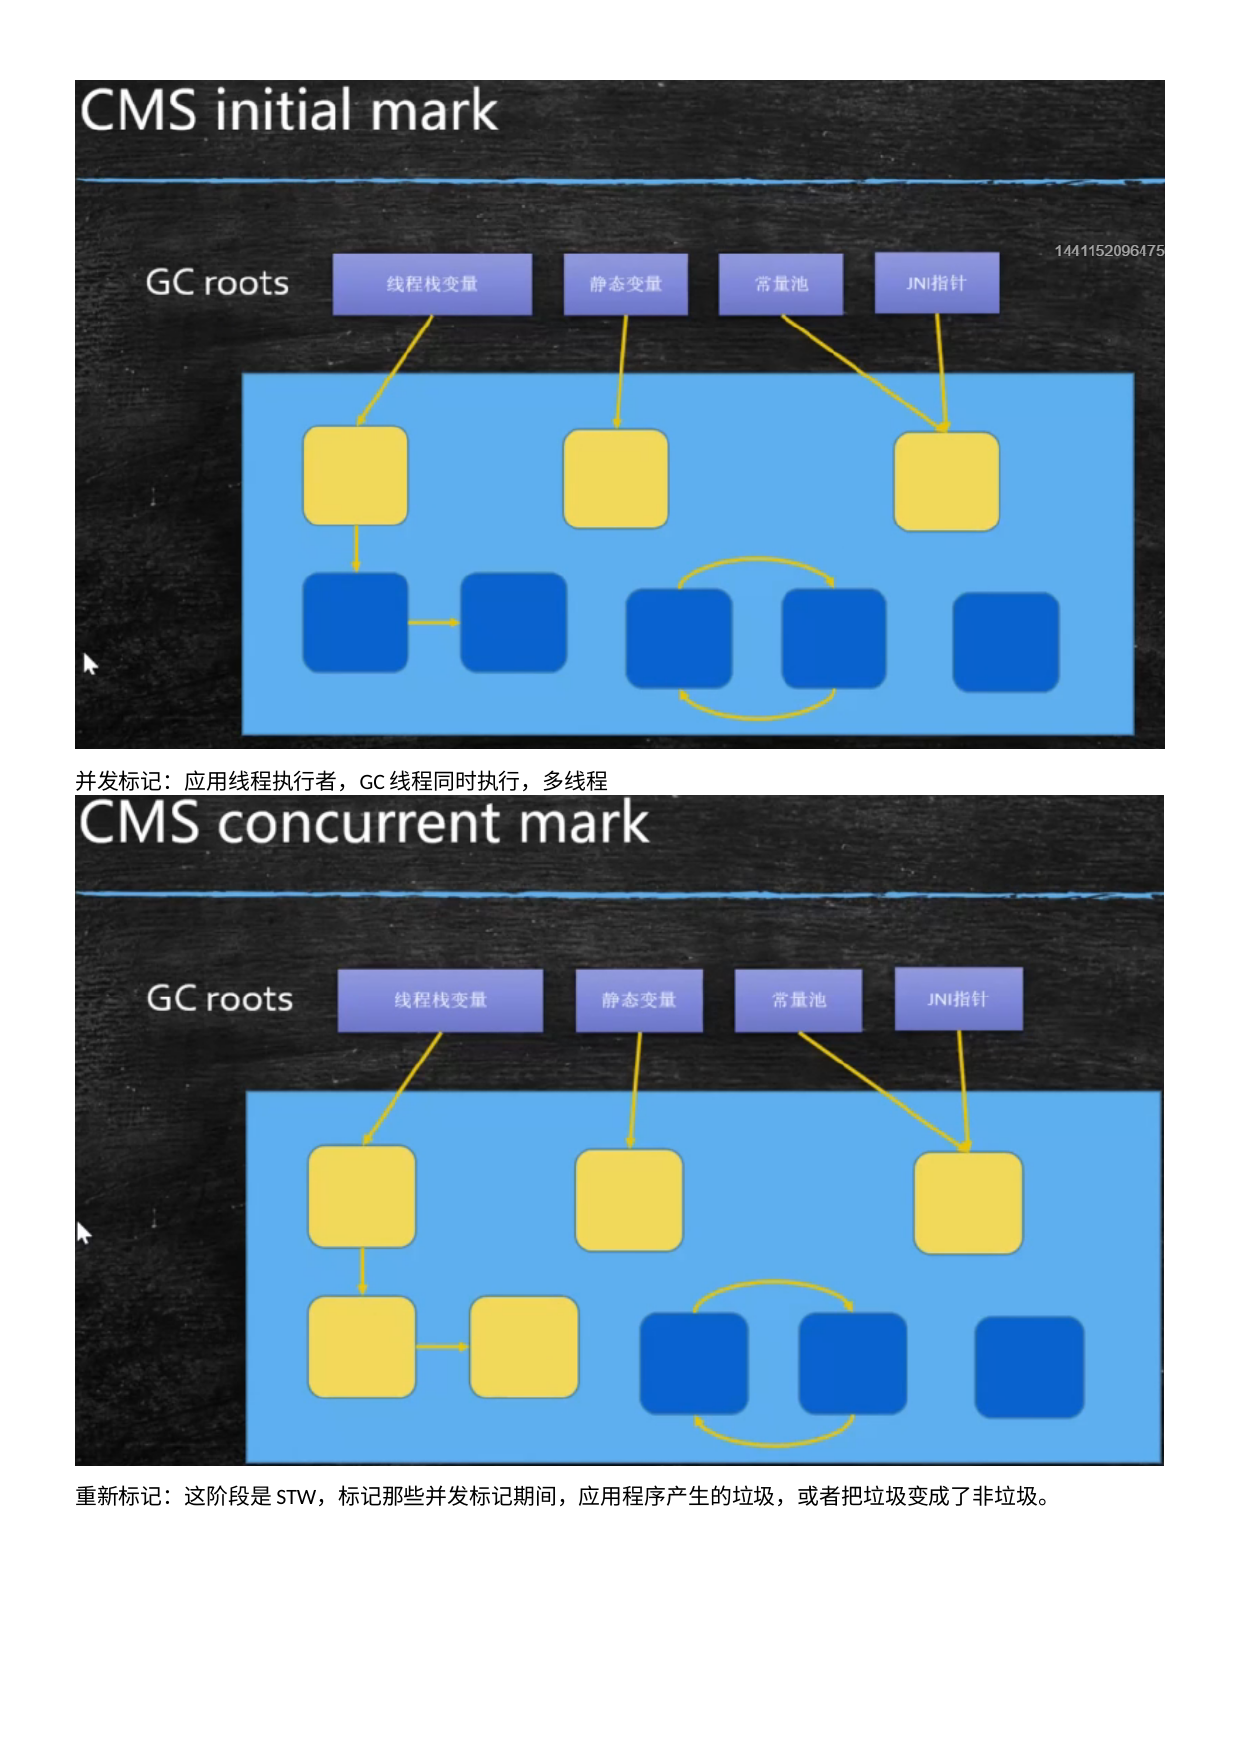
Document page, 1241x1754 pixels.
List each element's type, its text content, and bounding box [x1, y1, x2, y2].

picture [75, 80, 1165, 749]
picture [75, 795, 1164, 1466]
text 并发标记：应用线程执行者，GC线程同时执行，多线程 [75, 763, 1165, 796]
text 重新标记：这阶段是STW，标记那些并发标记期间，应用程序产生的垃圾，或者把垃圾变成了非垃圾。 [75, 1478, 1165, 1511]
